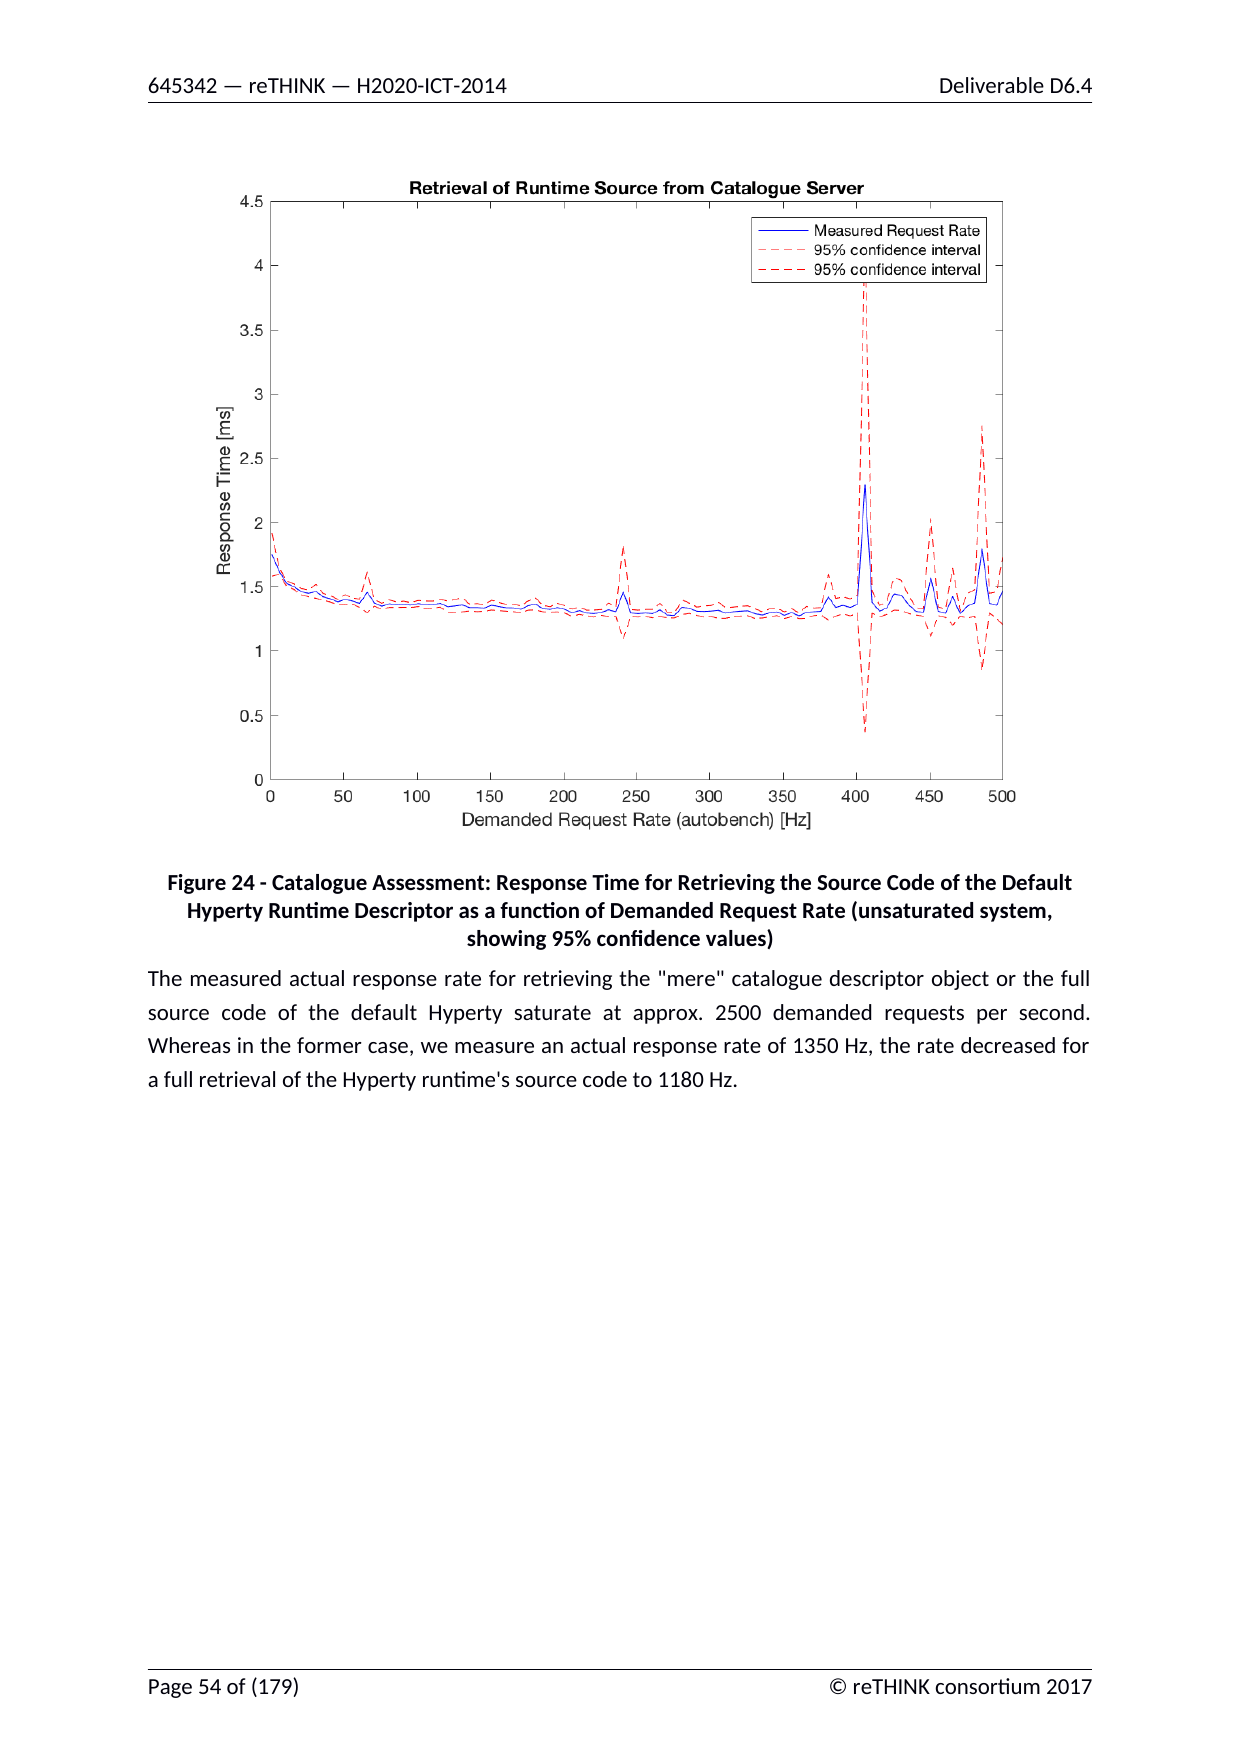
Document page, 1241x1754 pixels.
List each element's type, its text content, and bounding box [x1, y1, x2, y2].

text The measured actual response rate for retrieving the "mere" catalogue descriptor object or the full source code of the default Hyperty saturate at approx. 2500 demanded requests per second. Whereas in the former case, we measure an actual response rate of 1350 Hz, the rate decreased for a full retrieval of the Hyperty runtime's source code to 1180 Hz. [148, 964, 1092, 1093]
text Figure 24 - Catalogue Assessment: Response Time for Retrieving the Source Code of the Default Hyperty Runtime Descriptor as a function of Demanded Request Rate (unsaturated system, showing 95% confidence values) [148, 868, 1092, 952]
picture [147, 147, 1092, 856]
